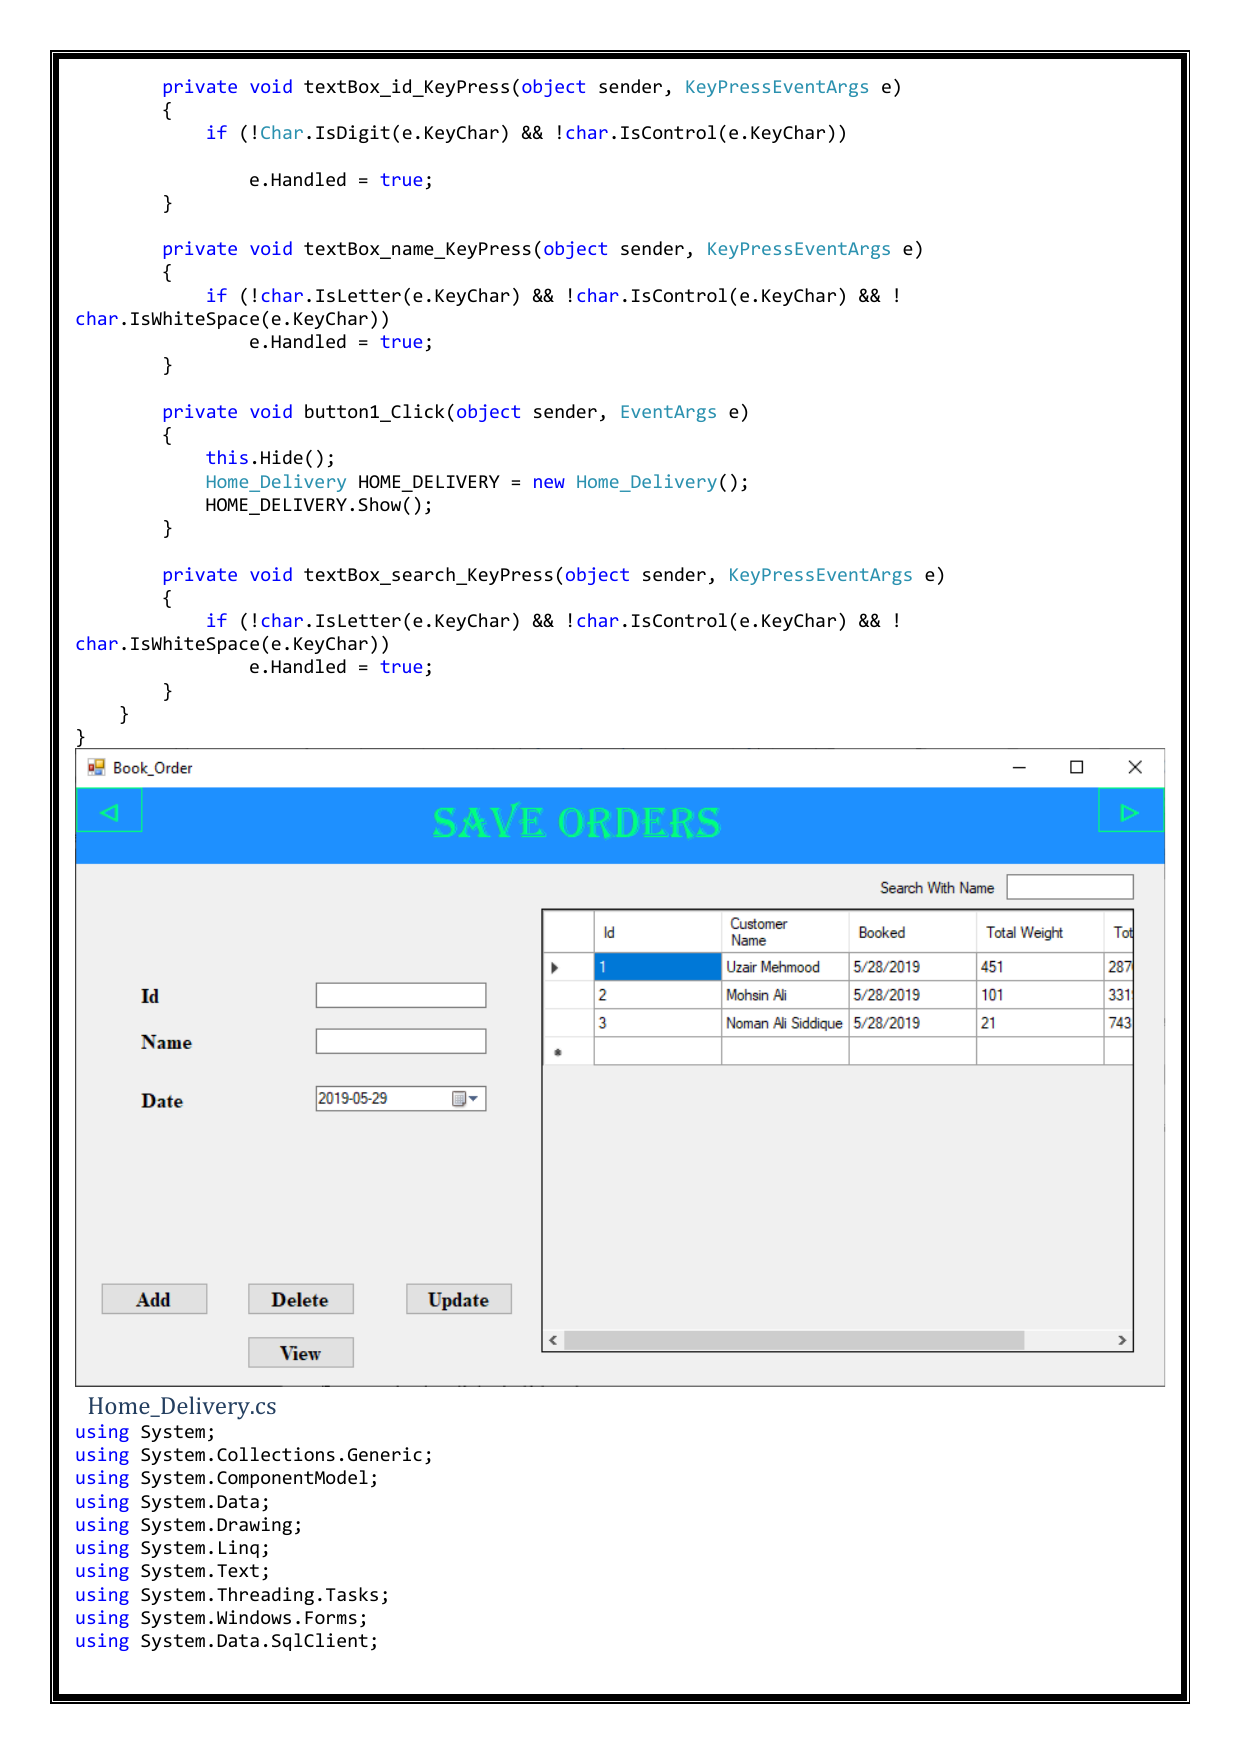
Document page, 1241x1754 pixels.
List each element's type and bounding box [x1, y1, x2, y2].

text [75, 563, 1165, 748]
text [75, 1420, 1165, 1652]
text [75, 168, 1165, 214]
picture [75, 748, 1166, 1387]
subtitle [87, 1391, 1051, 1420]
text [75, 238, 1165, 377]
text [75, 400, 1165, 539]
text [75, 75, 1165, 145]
